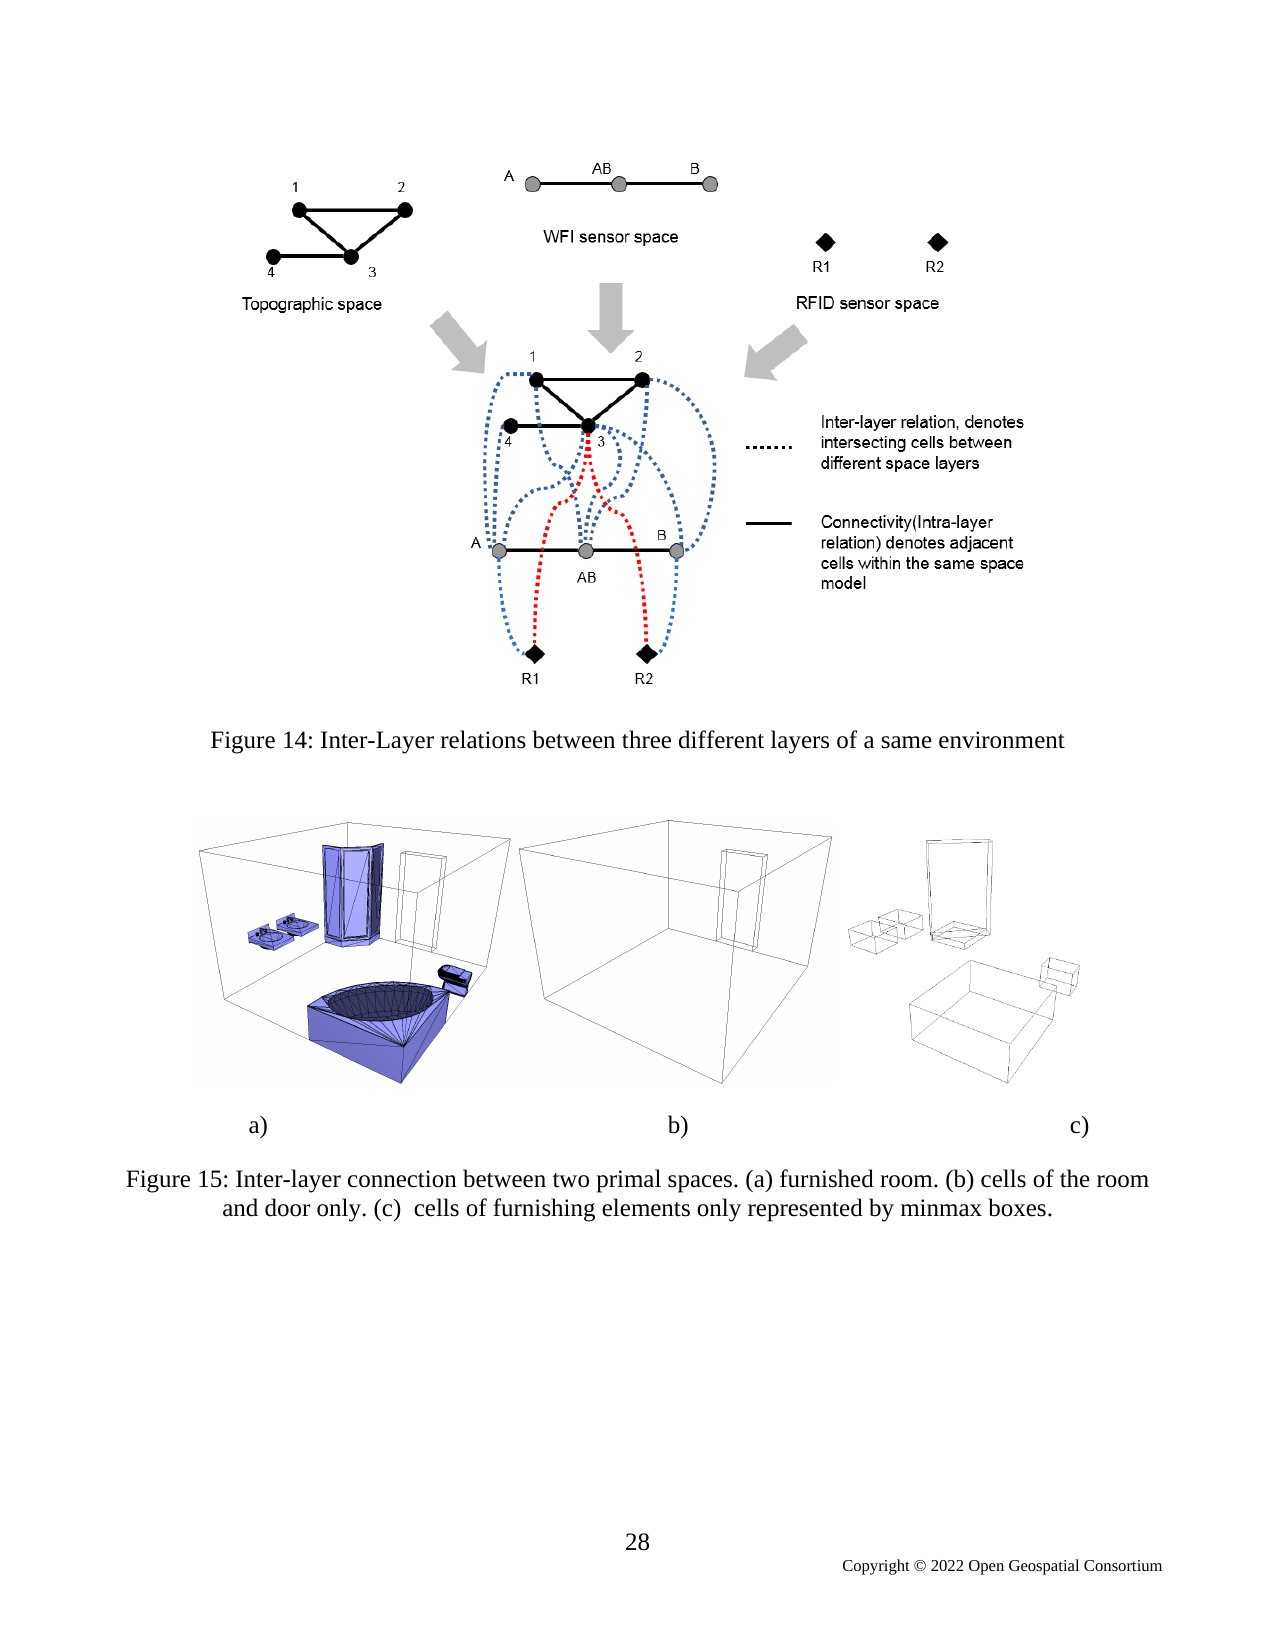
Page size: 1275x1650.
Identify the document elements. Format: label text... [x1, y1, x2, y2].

text Figure 15: Inter-layer connection between two primal spaces. (a) furnished room. (b) cells of the room and door only. (c) cells of furnishing elements only represented by minmax boxes. [112, 1164, 1162, 1222]
picture [846, 833, 1082, 1086]
text Figure 14: Inter-Layer relations between three different layers of a same environment [112, 725, 1162, 754]
text a) b) c) [112, 1110, 1162, 1139]
picture [193, 820, 834, 1086]
picture [219, 150, 1056, 701]
